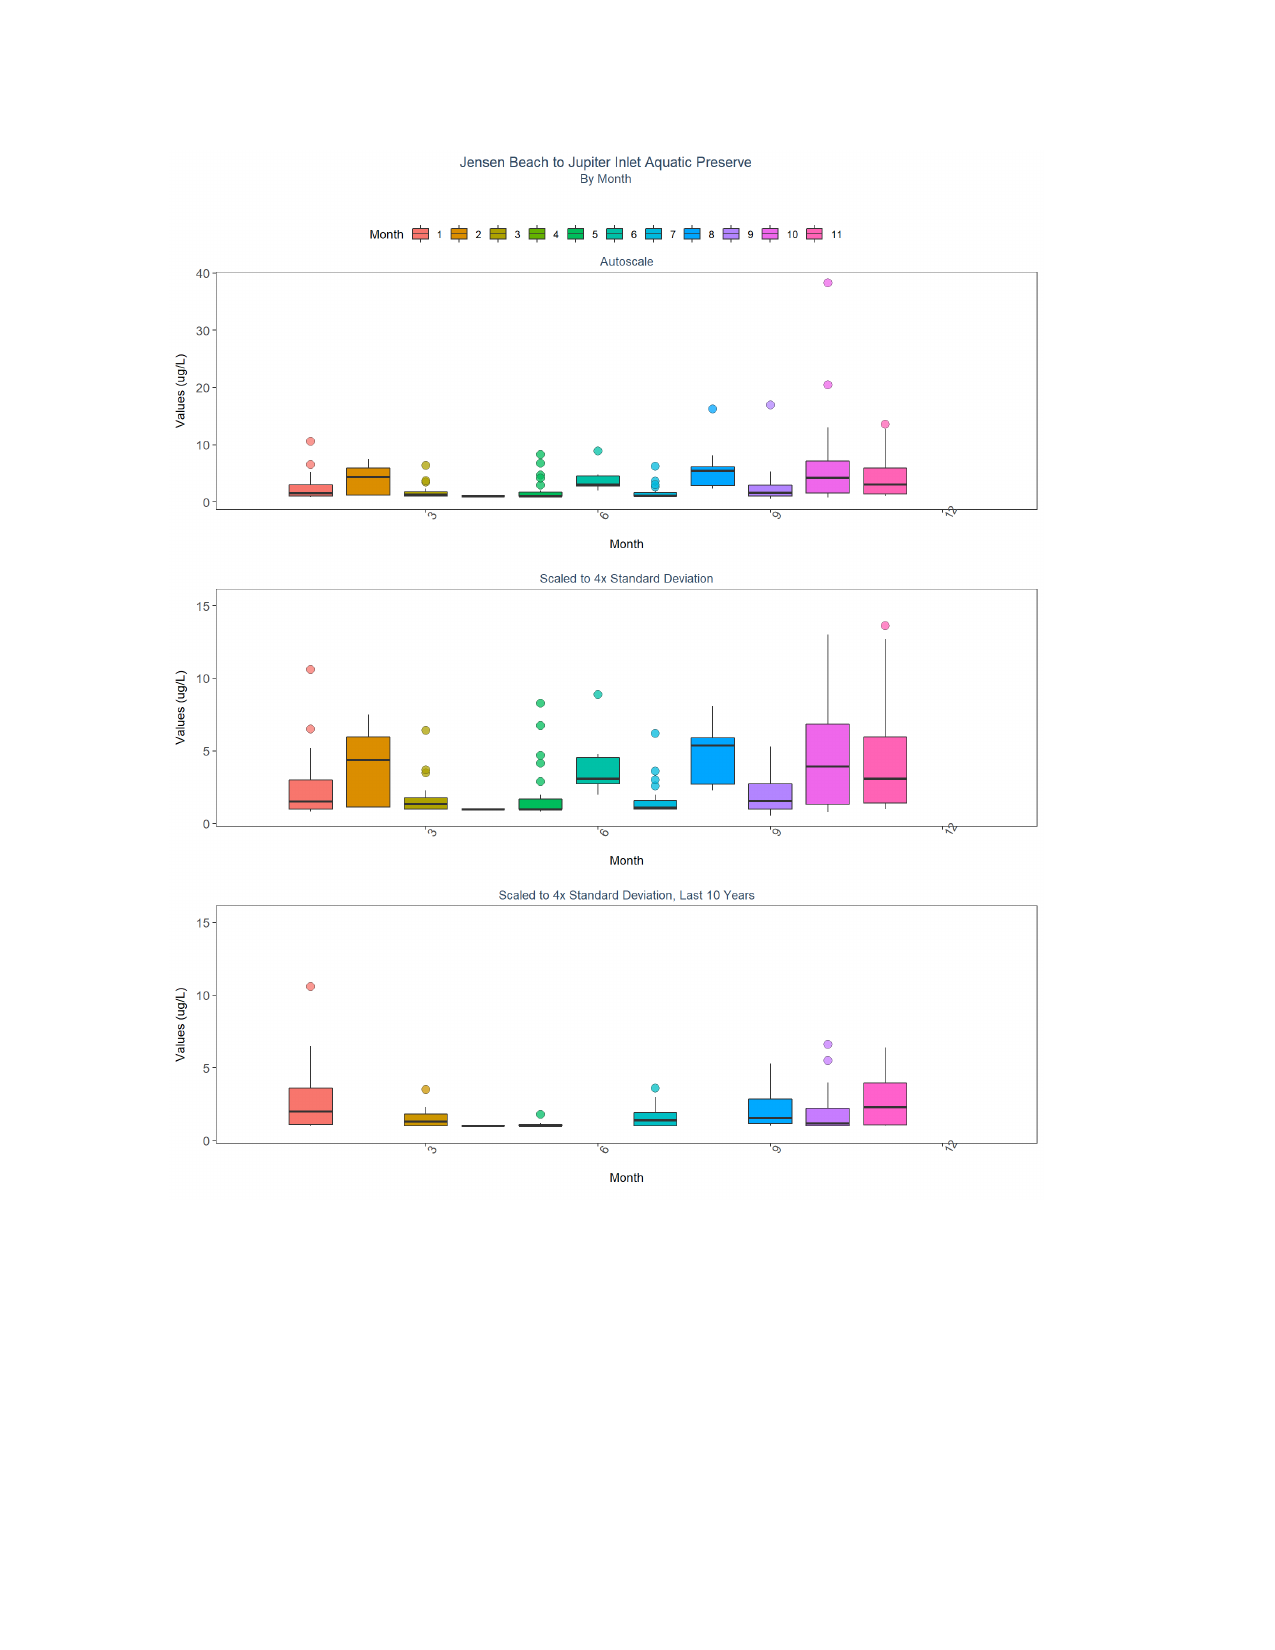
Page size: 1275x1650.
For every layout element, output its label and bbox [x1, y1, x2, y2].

picture [168, 150, 1044, 1200]
